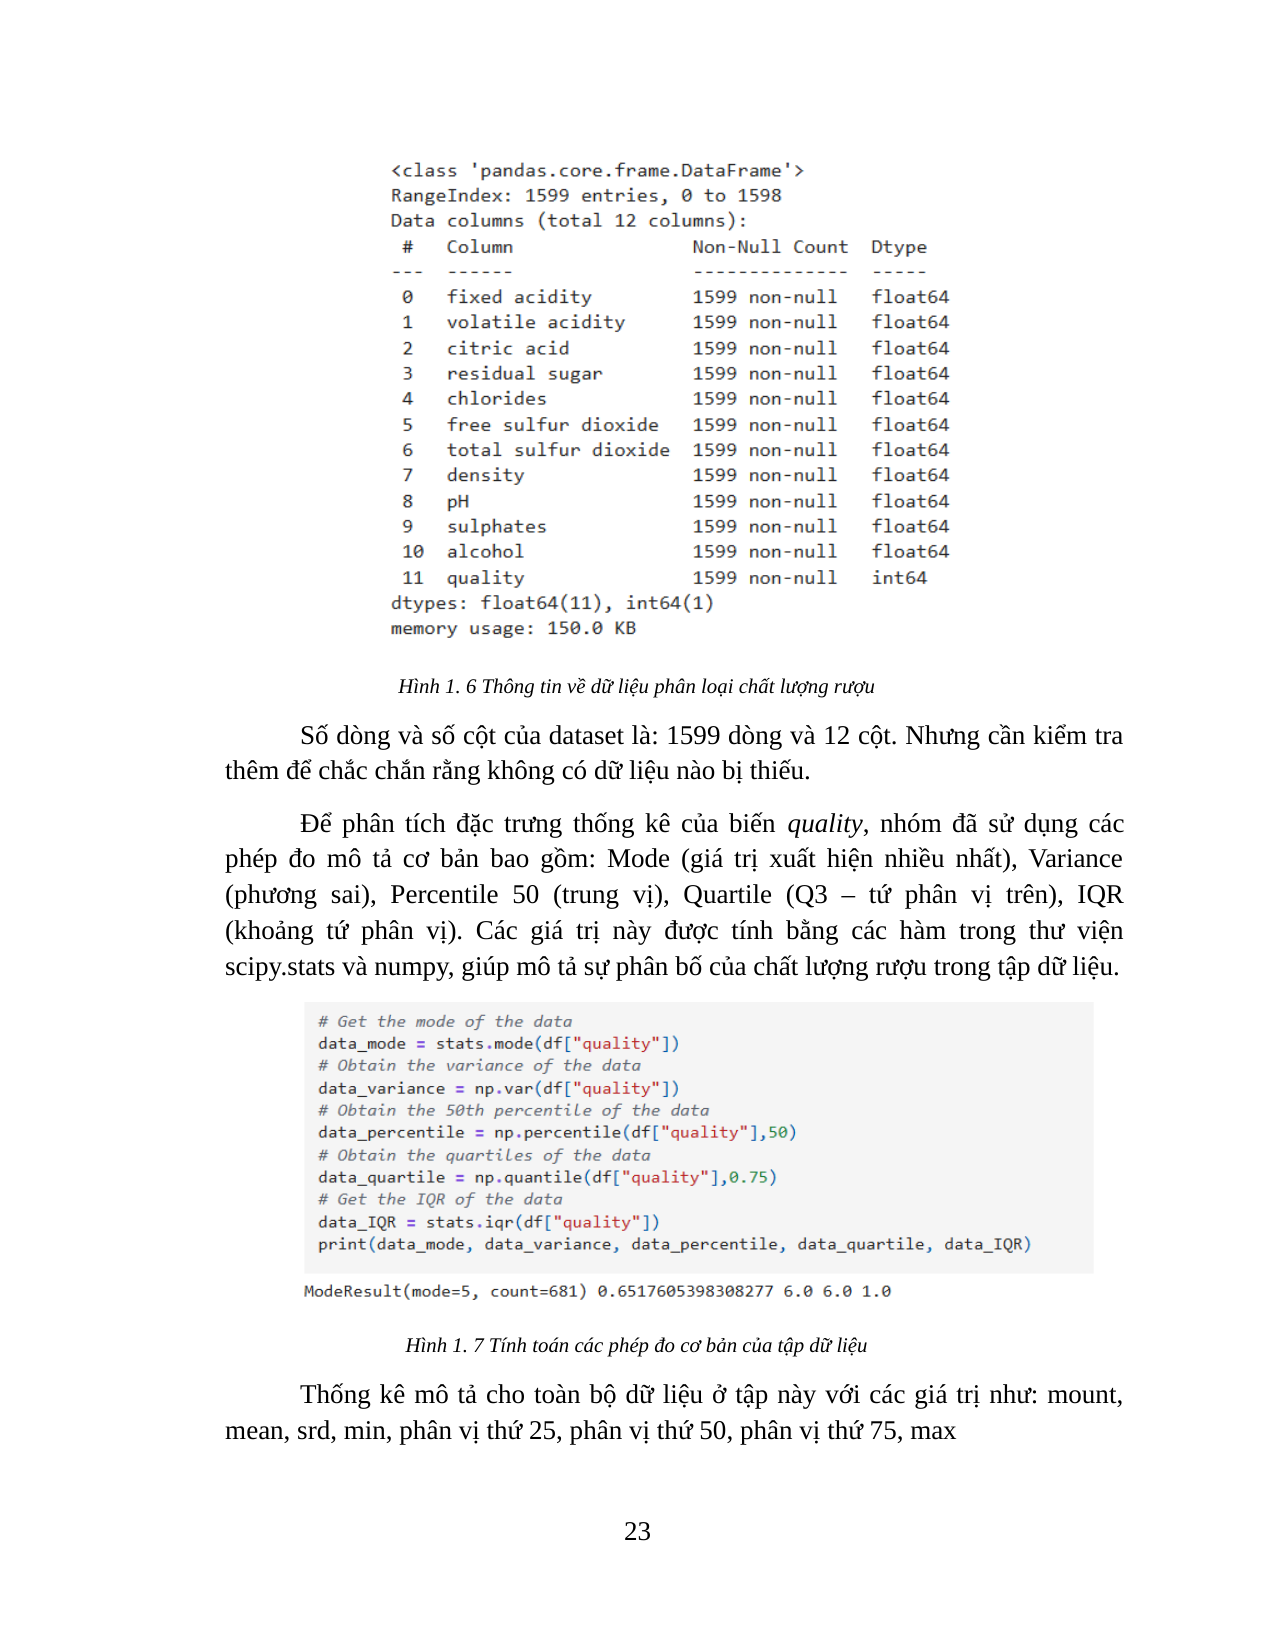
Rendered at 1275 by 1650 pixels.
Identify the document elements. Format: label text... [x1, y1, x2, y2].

text Số dòng và số cột của dataset là: 1599 dòng và 12 cột. Nhưng cần kiểm tra thêm để chắc chắn rằng không có dữ liệu nào bị thiếu. [225, 719, 1125, 786]
text Hình 1. 6 Thông tin về dữ liệu phân loại chất lượng rượu [150, 674, 1125, 698]
picture [375, 150, 978, 653]
text Để phân tích đặc trưng thống kê của biến quality, nhóm đã sử dụng các phép đo mô tả cơ bản bao gồm: Mode (giá trị xuất hiện nhiều nhất), Variance (phương sai), Percentile 50 (trung vị), Quartile (Q3 – tứ phân vị trên), IQR (khoảng tứ phân vị). Các giá trị này được tính bằng các hàm trong thư viện scipy.stats và numpy, giúp mô tả sự phân bố của chất lượng rượu trong tập dữ liệu. [225, 807, 1125, 981]
picture [300, 1002, 1094, 1312]
text Thống kê mô tả cho toàn bộ dữ liệu ở tập này với các giá trị như: mount, mean, srd, min, phân vị thứ 25, phân vị thứ 50, phân vị thứ 75, max [225, 1378, 1125, 1445]
text Hình 1. 7 Tính toán các phép đo cơ bản của tập dữ liệu [150, 1333, 1125, 1357]
